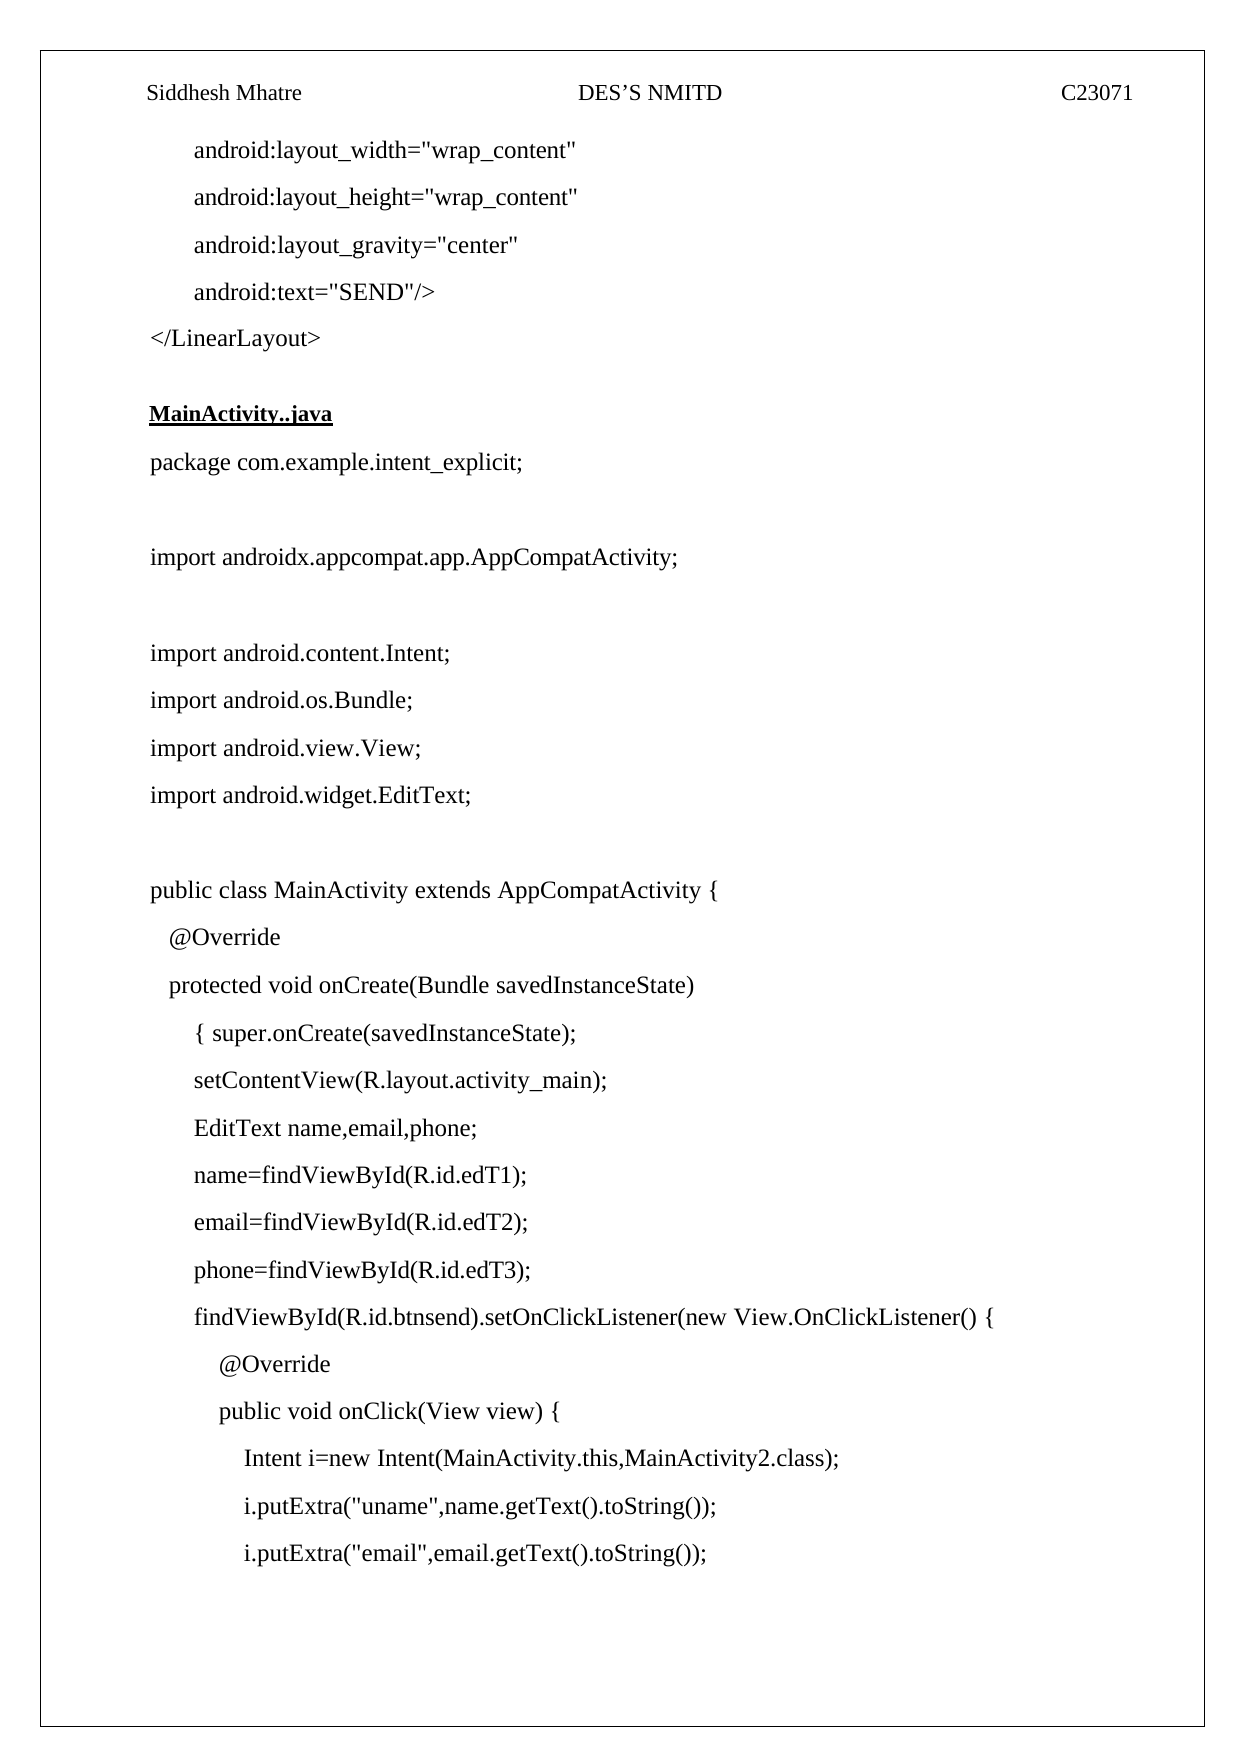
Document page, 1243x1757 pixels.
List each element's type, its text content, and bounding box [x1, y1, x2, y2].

text public void onClick(View view) { [219, 1396, 1204, 1424]
text MainActivity..java [149, 400, 1204, 427]
text import android.content.Intent; import android.os.Bundle; import android.view.View; import android.widget.EditText; [150, 638, 477, 809]
text </LinearLayout> [150, 324, 1204, 352]
text Intent i=new Intent(MainActivity.this,MainActivity2.class); i.putExtra("uname",name.getText().toString()); i.putExtra("email",email.getText().toString()); [244, 1443, 897, 1567]
text public class MainActivity extends AppCompatActivity { @Override [150, 875, 752, 951]
text package com.example.intent_explicit; [150, 447, 1204, 476]
text findViewById(R.id.btnsend).setOnClickListener(new View.OnClickListener() { @Override [194, 1302, 1067, 1378]
text EditText name,email,phone; name=findViewById(R.id.edT1); email=findViewById(R.id.edT2); phone=findViewById(R.id.edT3); [194, 1113, 533, 1283]
text android:layout_width="wrap_content" android:layout_height="wrap_content" android:layout_gravity="center" android:text="SEND"/> [194, 135, 580, 306]
text protected void onCreate(Bundle savedInstanceState) { super.onCreate(savedInstanceState); setContentView(R.layout.activity_main); [169, 970, 710, 1094]
text import androidx.appcompat.app.AppCompatActivity; [150, 542, 1204, 571]
